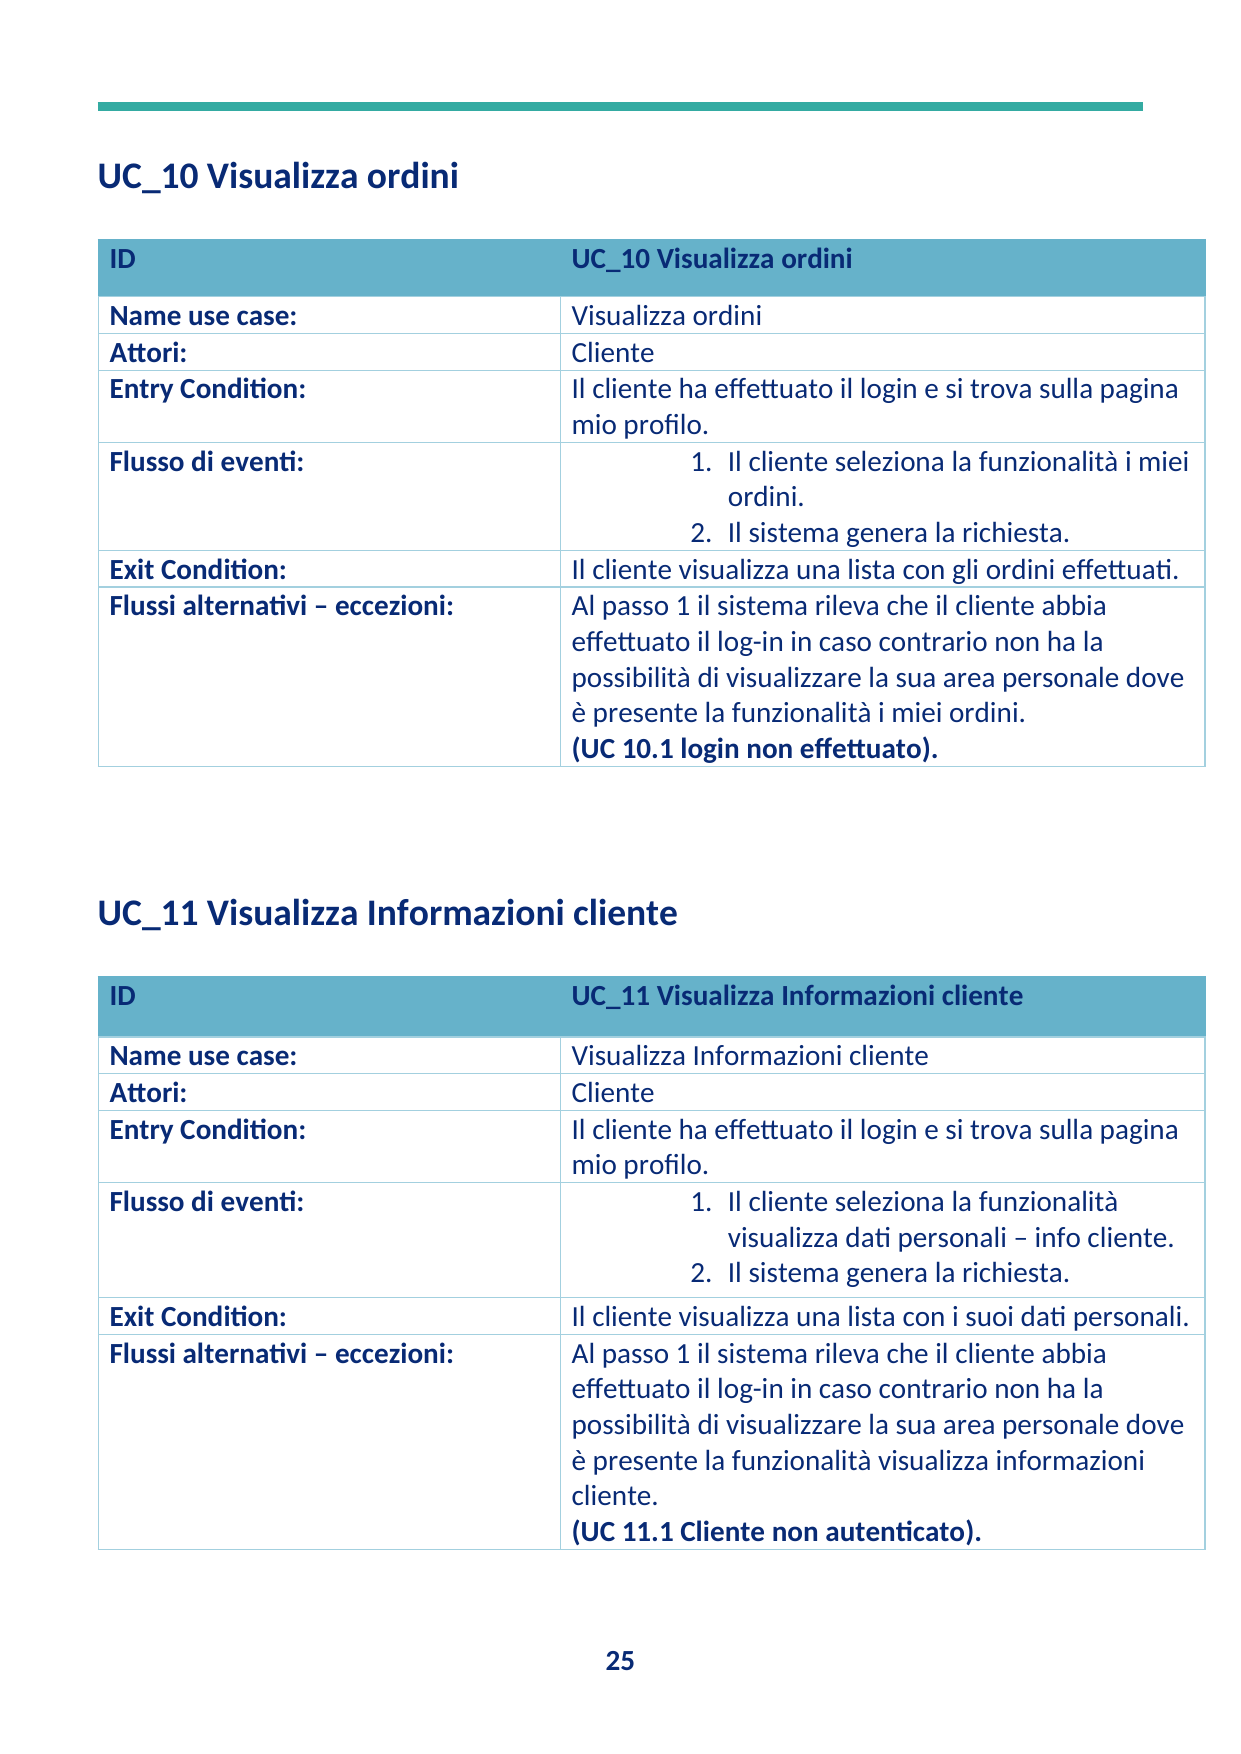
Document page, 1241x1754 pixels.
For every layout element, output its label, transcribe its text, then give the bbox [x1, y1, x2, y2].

table_header ID [99, 977, 560, 1036]
table_cell Flusso di eventi: [99, 1183, 560, 1297]
table_cell Flussi alternativi – eccezioni: [99, 1335, 560, 1549]
table_cell Il cliente ha effettuato il login e si trova sulla pagina mio profilo. [561, 371, 1204, 442]
table_header ID [99, 240, 560, 296]
table_cell Al passo 1 il sistema rileva che il cliente abbia effettuato il log-in in caso contrario non ha la possibilità di visualizzare la sua area personale dove è presente la funzionalità i miei ordini. (UC 10.1 login non effettuato). [561, 588, 1204, 766]
table_cell Attori: [99, 334, 560, 369]
table_cell Al passo 1 il sistema rileva che il cliente abbia effettuato il log-in in caso contrario non ha la possibilità di visualizzare la sua area personale dove è presente la funzionalità visualizza informazioni cliente. (UC 11.1 Cliente non autenticato). [561, 1335, 1204, 1549]
table_cell Visualizza ordini [561, 297, 1204, 333]
table_header UC_10 Visualizza ordini [561, 240, 1204, 296]
table_cell Flussi alternativi – eccezioni: [99, 588, 560, 766]
table_cell Name use case: [99, 1038, 560, 1073]
table_cell Il cliente visualizza una lista con i suoi dati personali. [561, 1298, 1204, 1334]
table_header UC_11 Visualizza Informazioni cliente [561, 977, 1204, 1036]
table_cell Cliente [561, 1074, 1204, 1110]
table_cell Entry Condition: [99, 371, 560, 442]
table_cell Entry Condition: [99, 1111, 560, 1182]
table_cell Visualizza Informazioni cliente [561, 1038, 1204, 1073]
table_cell Il cliente seleziona la funzionalità visualizza dati personali – info cliente. Il sistema genera la richiesta. [561, 1183, 1204, 1297]
table_cell Il cliente ha effettuato il login e si trova sulla pagina mio profilo. [561, 1111, 1204, 1182]
table_cell Exit Condition: [99, 551, 560, 586]
table_cell Exit Condition: [99, 1298, 560, 1334]
table_cell Flusso di eventi: [99, 443, 560, 550]
subtitle UC_10 Visualizza ordini [97, 152, 1143, 198]
table_cell Il cliente seleziona la funzionalità i miei ordini. Il sistema genera la richiesta. [561, 443, 1204, 550]
table_cell Cliente [561, 334, 1204, 369]
table_cell Name use case: [99, 297, 560, 333]
subtitle UC_11 Visualizza Informazioni cliente [97, 889, 1143, 935]
table_cell Il cliente visualizza una lista con gli ordini effettuati. [561, 551, 1204, 586]
table_cell Attori: [99, 1074, 560, 1110]
